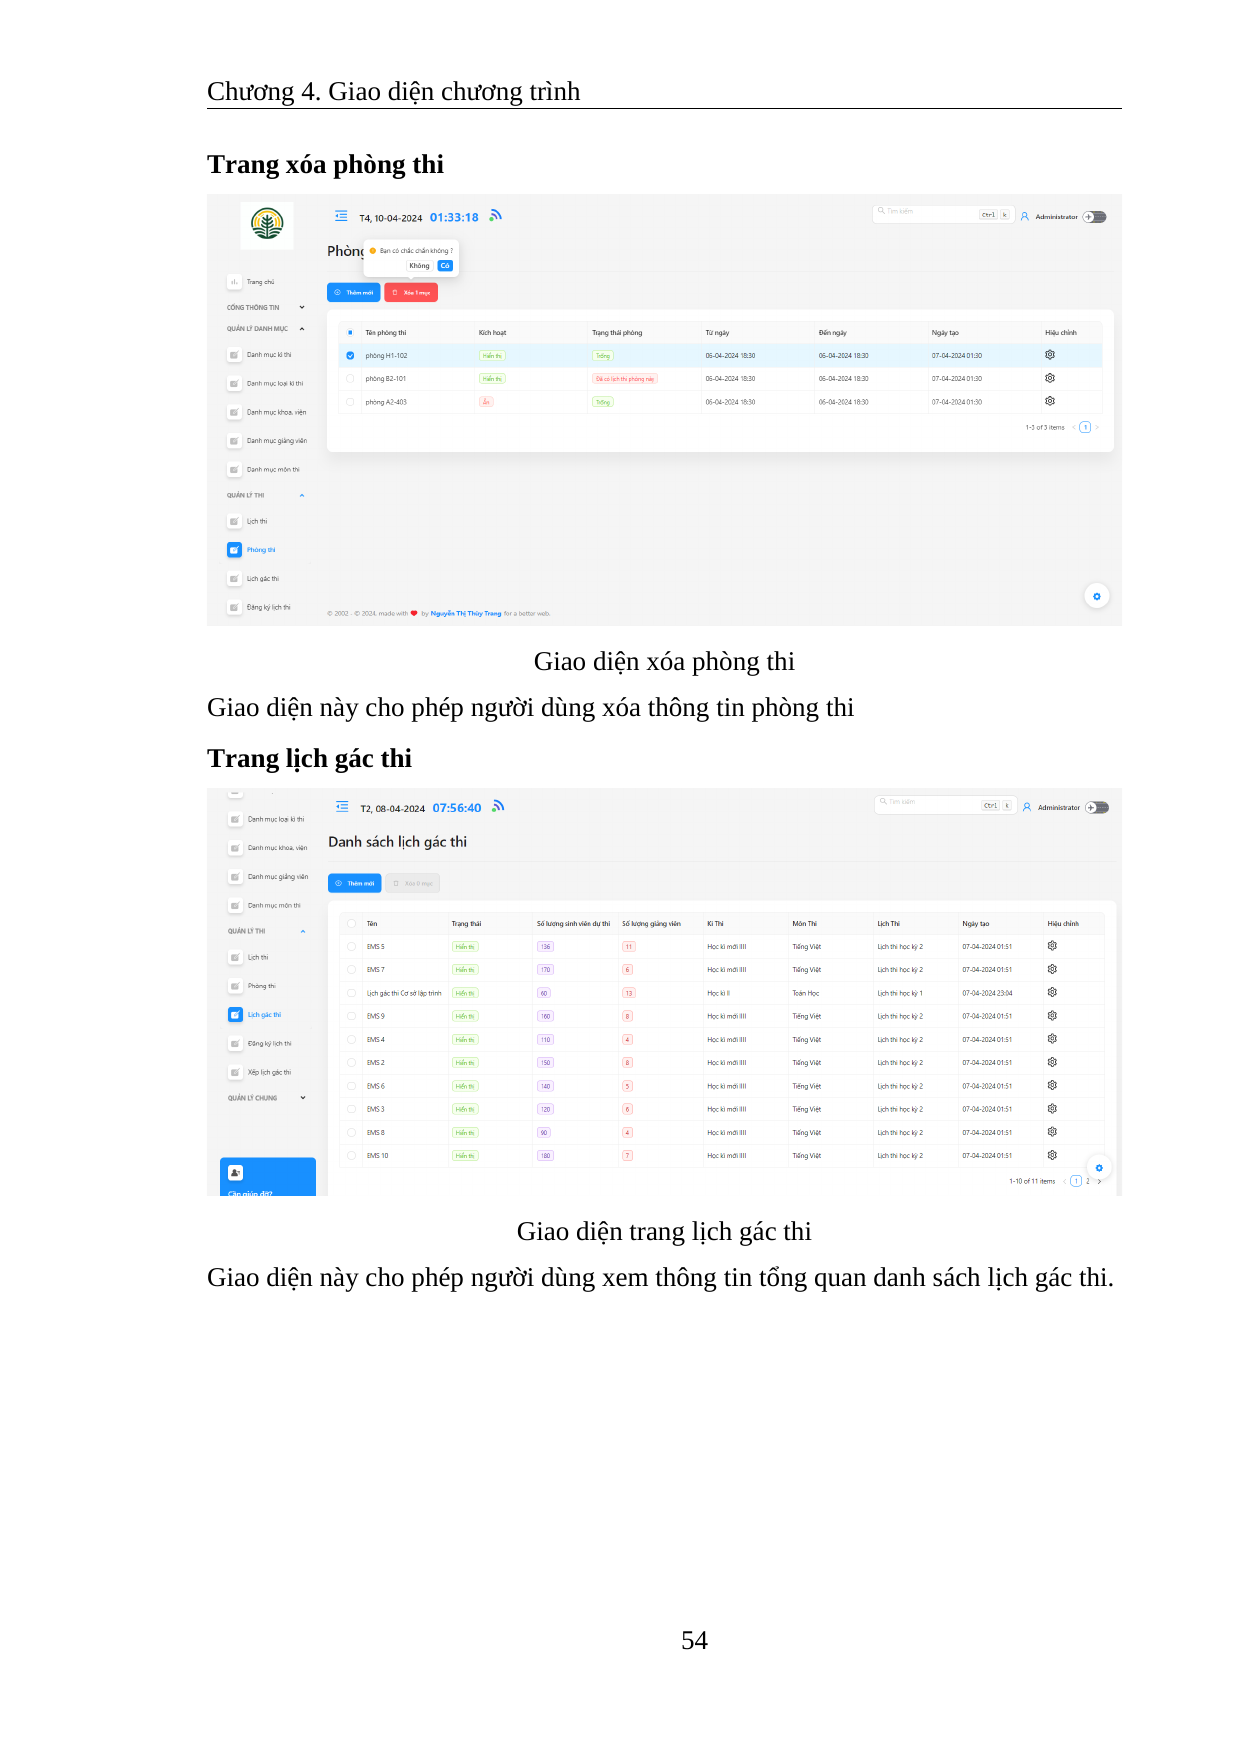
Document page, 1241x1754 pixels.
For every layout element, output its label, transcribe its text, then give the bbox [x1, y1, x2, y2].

text Giao diện này cho phép người dùng xem thông tin tổng quan danh sách lịch gác thi. [207, 1261, 1122, 1292]
text Giao diện này cho phép người dùng xóa thông tin phòng thi [207, 691, 1122, 723]
text Trang lịch gác thi [207, 742, 1122, 773]
picture [206, 788, 1123, 1196]
text Giao diện trang lịch gác thi [207, 1214, 1122, 1246]
picture [206, 194, 1123, 626]
text Trang xóa phòng thi [207, 148, 1122, 179]
text Giao diện xóa phòng thi [207, 645, 1122, 676]
